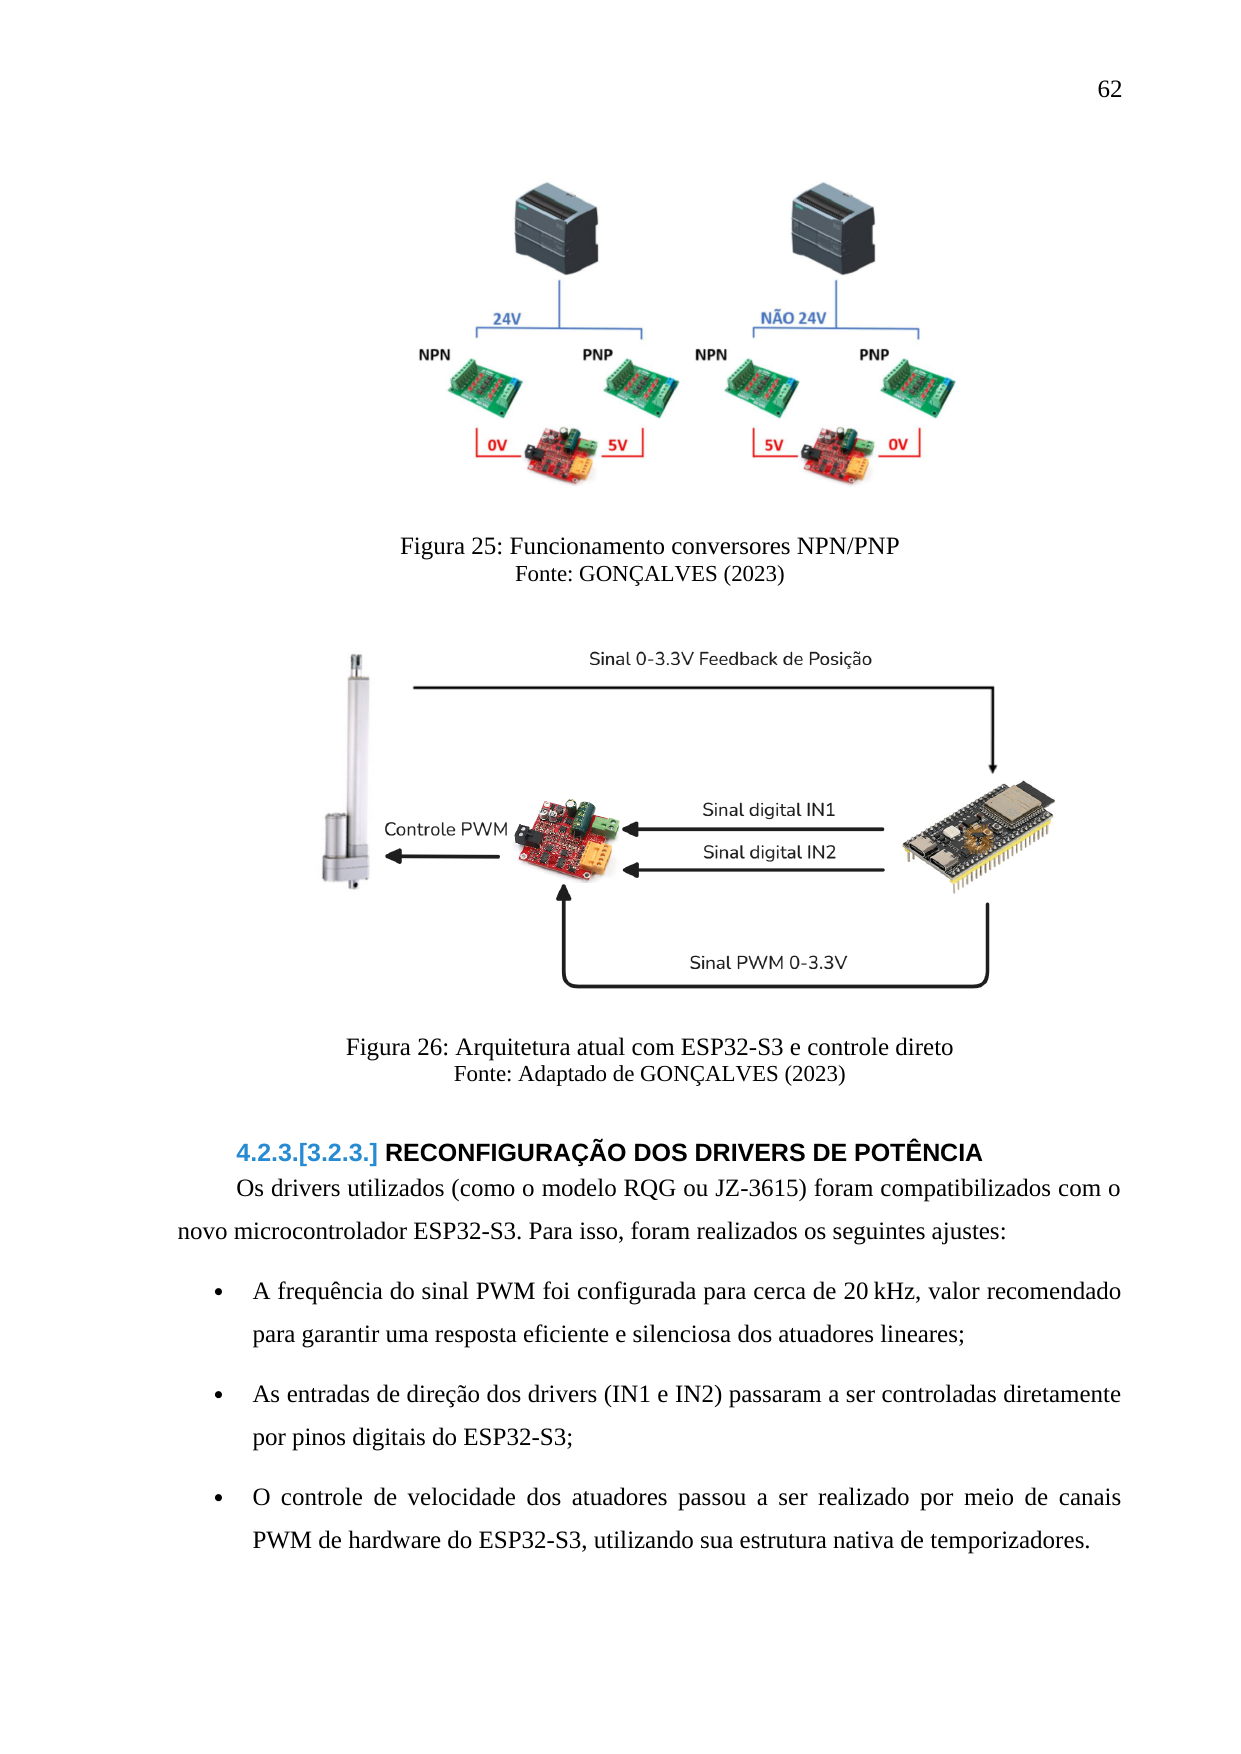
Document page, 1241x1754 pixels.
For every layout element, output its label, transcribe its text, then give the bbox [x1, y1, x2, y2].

list As entradas de direção dos drivers (IN1 e IN2) passaram a ser controladas diretamente por pinos digitais do ESP32-S3; [215, 1379, 1122, 1451]
text Fonte: GONÇALVES (2023) [177, 559, 1122, 586]
text Fonte: Adaptado de GONÇALVES (2023) [177, 1060, 1122, 1087]
text Reconfiguração dos Drivers de Potência [236, 1138, 1122, 1167]
list A frequência do sinal PWM foi configurada para cerca de 20 kHz, valor recomendado para garantir uma resposta eficiente e silenciosa dos atuadores lineares; [215, 1276, 1122, 1348]
text Os drivers utilizados (como o modelo RQG ou JZ-3615) foram compatibilizados com o novo microcontrolador ESP32-S3. Para isso, foram realizados os seguintes ajustes: [177, 1173, 1122, 1245]
list O controle de velocidade dos atuadores passou a ser realizado por meio de canais PWM de hardware do ESP32-S3, utilizando sua estrutura nativa de temporizadores. [215, 1482, 1122, 1554]
text Figura 25: Funcionamento conversores NPN/PNP [177, 531, 1122, 559]
picture [311, 643, 1062, 1001]
text Figura 26: Arquitetura atual com ESP32-S3 e controle direto [177, 1032, 1122, 1060]
picture [392, 177, 981, 500]
